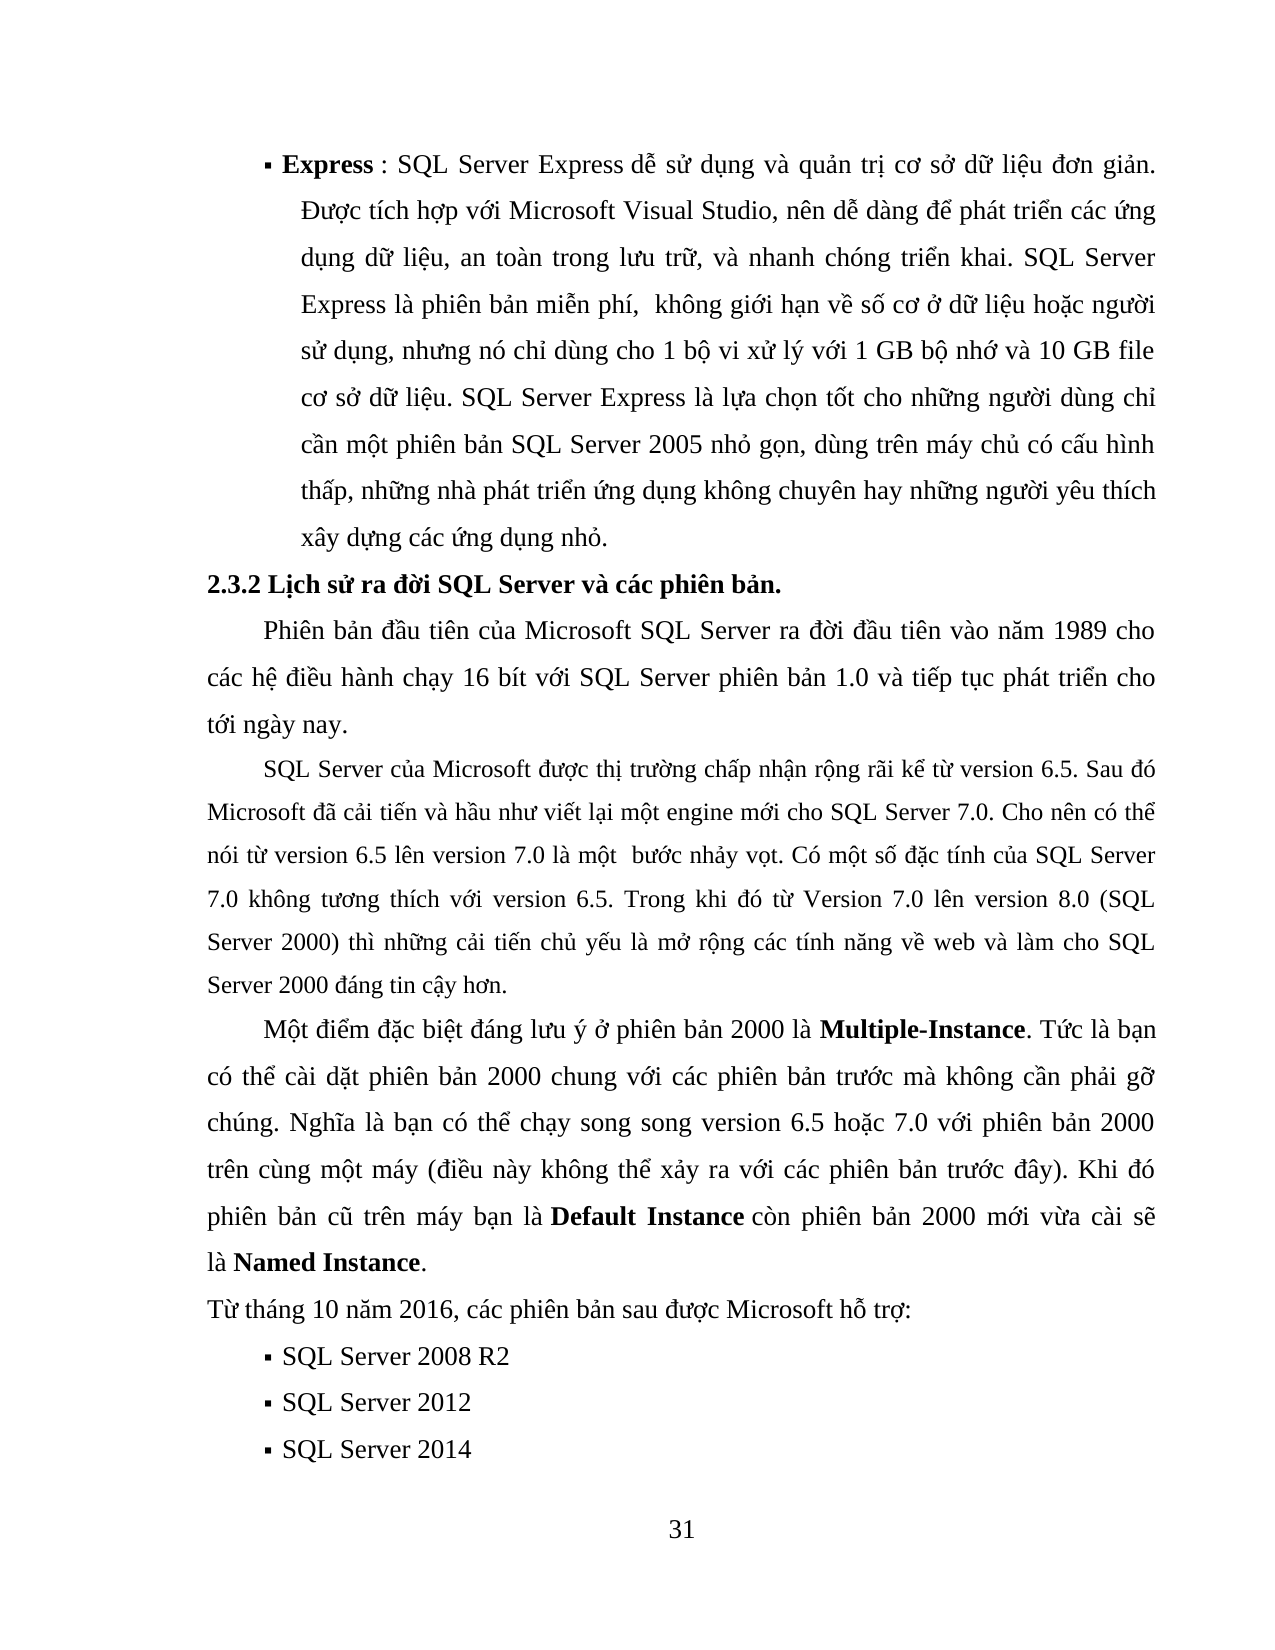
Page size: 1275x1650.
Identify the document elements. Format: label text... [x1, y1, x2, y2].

list SQL Server 2012 [263, 1386, 1157, 1418]
subtitle 2.3.2 Lịch sử ra đời SQL Server và các phiên bản. [207, 568, 1157, 599]
text Một điểm đặc biệt đáng lưu ý ở phiên bản 2000 là Multiple-Instance. Tức là bạn có thể cài dặt phiên bản 2000 chung với các phiên bản trước mà không cần phải gỡ chúng. Nghĩa là bạn có thể chạy song song version 6.5 hoặc 7.0 với phiên bản 2000 trên cùng một máy (điều này không thể xảy ra với các phiên bản trước đây). Khi đó phiên bản cũ trên máy bạn là Default Instance còn phiên bản 2000 mới vừa cài sẽ là Named Instance. [207, 1013, 1157, 1278]
text Phiên bản đầu tiên của Microsoft SQL Server ra đời đầu tiên vào năm 1989 cho các hệ điều hành chạy 16 bít với SQL Server phiên bản 1.0 và tiếp tục phát triển cho tới ngày nay. [207, 614, 1157, 739]
list SQL Server 2008 R2 [263, 1340, 1157, 1371]
list SQL Server 2014 [263, 1433, 1157, 1464]
text SQL Server của Microsoft được thị trường chấp nhận rộng rãi kể từ version 6.5. Sau đó Microsoft đã cải tiến và hầu như viết lại một engine mới cho SQL Server 7.0. Cho nên có thể nói từ version 6.5 lên version 7.0 là một bước nhảy vọt. Có một số đặc tính của SQL Server 7.0 không tương thích với version 6.5. Trong khi đó từ Version 7.0 lên version 8.0 (SQL Server 2000) thì những cải tiến chủ yếu là mở rộng các tính năng về web và làm cho SQL Server 2000 đáng tin cậy hơn. [207, 754, 1157, 999]
text Từ tháng 10 năm 2016, các phiên bản sau được Microsoft hỗ trợ: [207, 1293, 1157, 1324]
list Express : SQL Server Express dễ sử dụng và quản trị cơ sở dữ liệu đơn giản. Được tích hợp với Microsoft Visual Studio, nên dễ dàng để phát triển các ứng dụng dữ liệu, an toàn trong lưu trữ, và nhanh chóng triển khai. SQL Server Express là phiên bản miễn phí, không giới hạn về số cơ ở dữ liệu hoặc người sử dụng, nhưng nó chỉ dùng cho 1 bộ vi xử lý với 1 GB bộ nhớ và 10 GB file cơ sở dữ liệu. SQL Server Express là lựa chọn tốt cho những người dùng chỉ cần một phiên bản SQL Server 2005 nhỏ gọn, dùng trên máy chủ có cấu hình thấp, những nhà phát triển ứng dụng không chuyên hay những người yêu thích xây dựng các ứng dụng nhỏ. [263, 148, 1157, 552]
